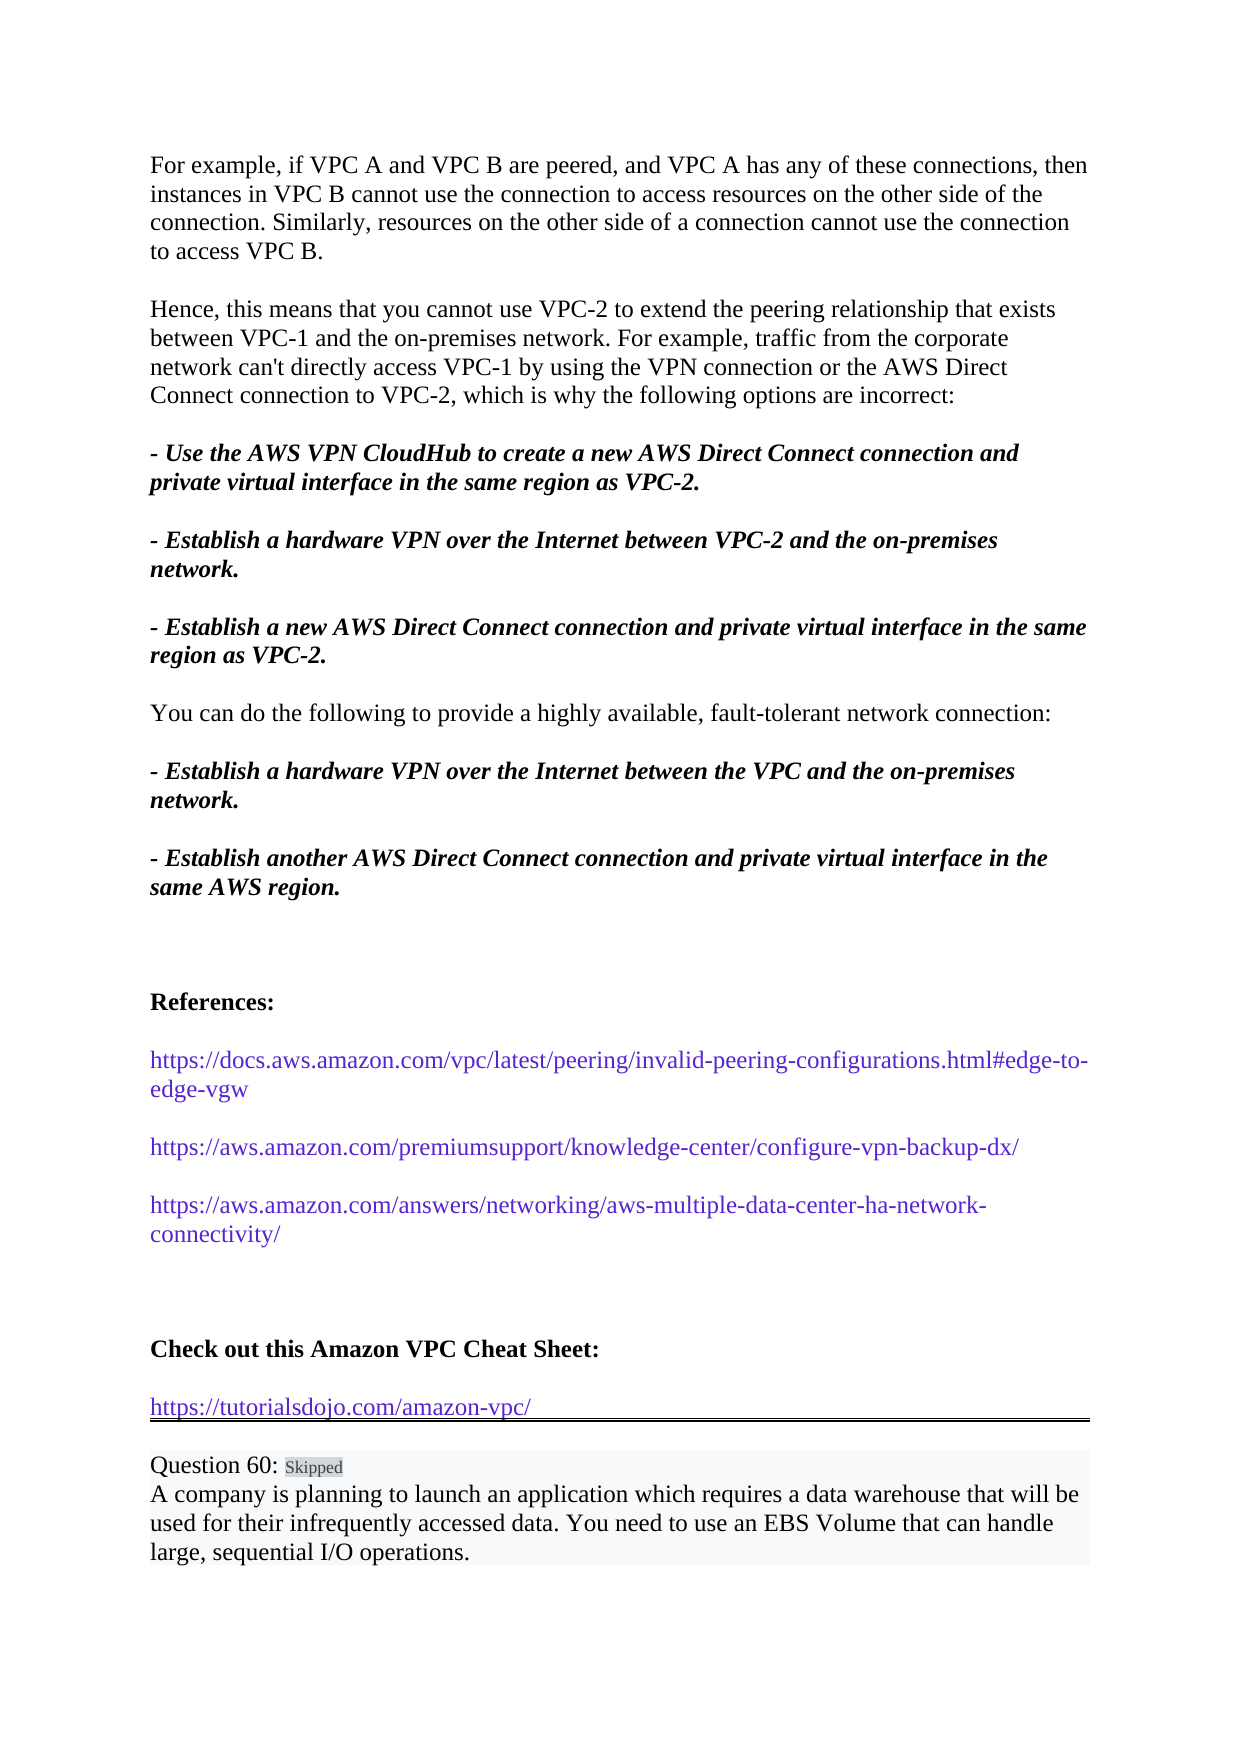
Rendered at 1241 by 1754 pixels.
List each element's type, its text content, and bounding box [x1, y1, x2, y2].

text A company is planning to launch an application which requires a data warehouse that will be used for their infrequently accessed data. You need to use an EBS Volume that can handle large, sequential I/O operations. [150, 1479, 1090, 1565]
text Question 60: Skipped [150, 1450, 1090, 1479]
text https://aws.amazon.com/premiumsupport/knowledge-center/configure-vpn-backup-dx/ [150, 1132, 1090, 1161]
text - Establish a new AWS Direct Connect connection and private virtual interface in the same region as VPC-2. [150, 612, 1090, 669]
text - Establish a hardware VPN over the Internet between the VPC and the on-premises network. [150, 756, 1090, 814]
text - Establish a hardware VPN over the Internet between VPC-2 and the on-premises network. [150, 525, 1090, 582]
text Check out this Amazon VPC Cheat Sheet: [150, 1334, 1090, 1363]
text For example, if VPC A and VPC B are peered, and VPC A has any of these connections, then instances in VPC B cannot use the connection to access resources on the other side of the connection. Similarly, resources on the other side of a connection cannot use the connection to access VPC B. [150, 150, 1090, 265]
text https://docs.aws.amazon.com/vpc/latest/peering/invalid-peering-configurations.html#edge-to-edge-vgw [150, 1045, 1090, 1103]
text https://aws.amazon.com/answers/networking/aws-multiple-data-center-ha-network-connectivity/ [150, 1190, 1090, 1247]
text Hence, this means that you cannot use VPC-2 to extend the peering relationship that exists between VPC-1 and the on-premises network. For example, traffic from the corporate network can't directly access VPC-1 by using the VPN connection or the AWS Direct Connect connection to VPC-2, which is why the following options are incorrect: [150, 294, 1090, 409]
text - Use the AWS VPN CloudHub to create a new AWS Direct Connect connection and private virtual interface in the same region as VPC-2. [150, 438, 1090, 496]
text You can do the following to provide a highly available, fault-tolerant network connection: [150, 698, 1090, 727]
text - Establish another AWS Direct Connect connection and private virtual interface in the same AWS region. [150, 843, 1090, 900]
text References: [150, 987, 1090, 1016]
text https://tutorialsdojo.com/amazon-vpc/ [150, 1392, 1090, 1418]
